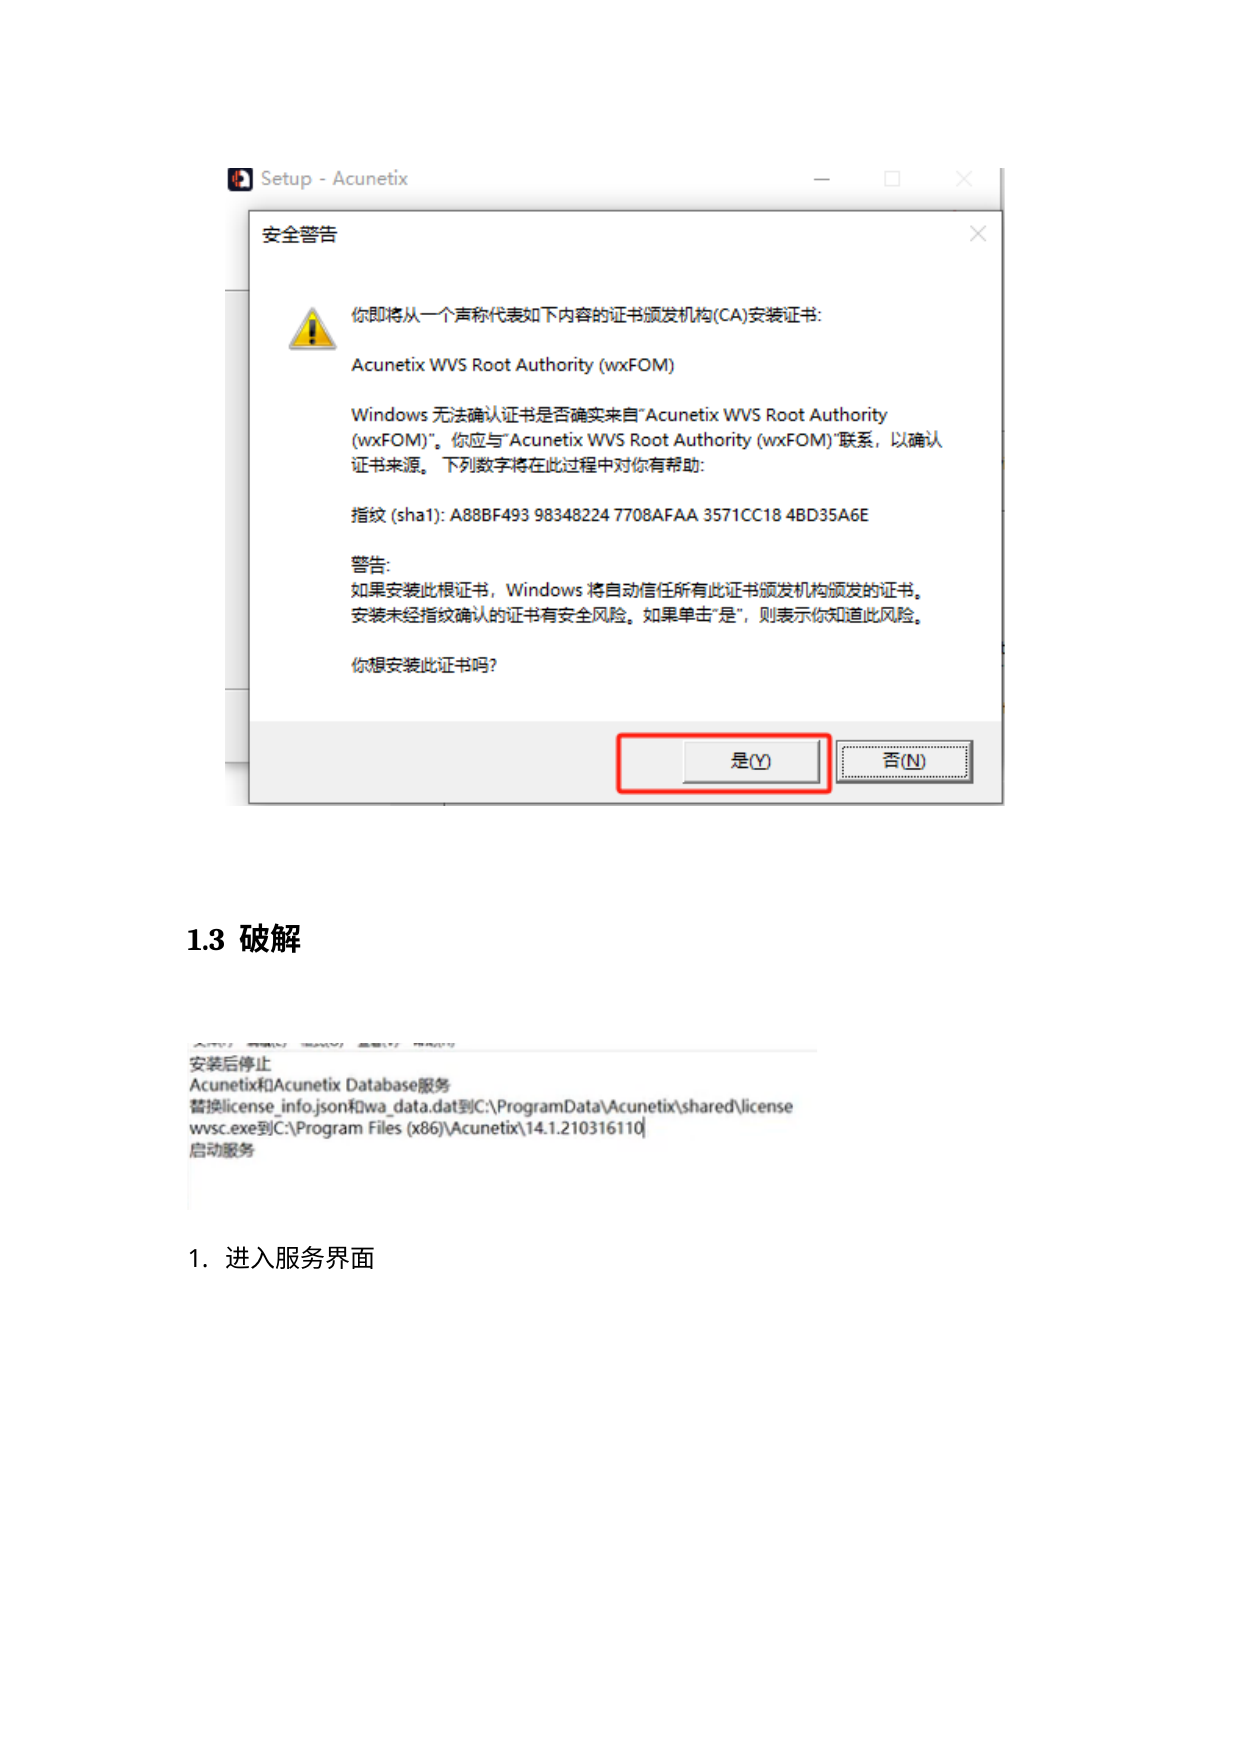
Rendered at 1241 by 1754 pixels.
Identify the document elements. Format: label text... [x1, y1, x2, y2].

picture [187, 1043, 818, 1210]
subtitle 破解 [187, 904, 1053, 969]
list 进入服务界面 [187, 1224, 1053, 1289]
picture [225, 168, 1005, 806]
